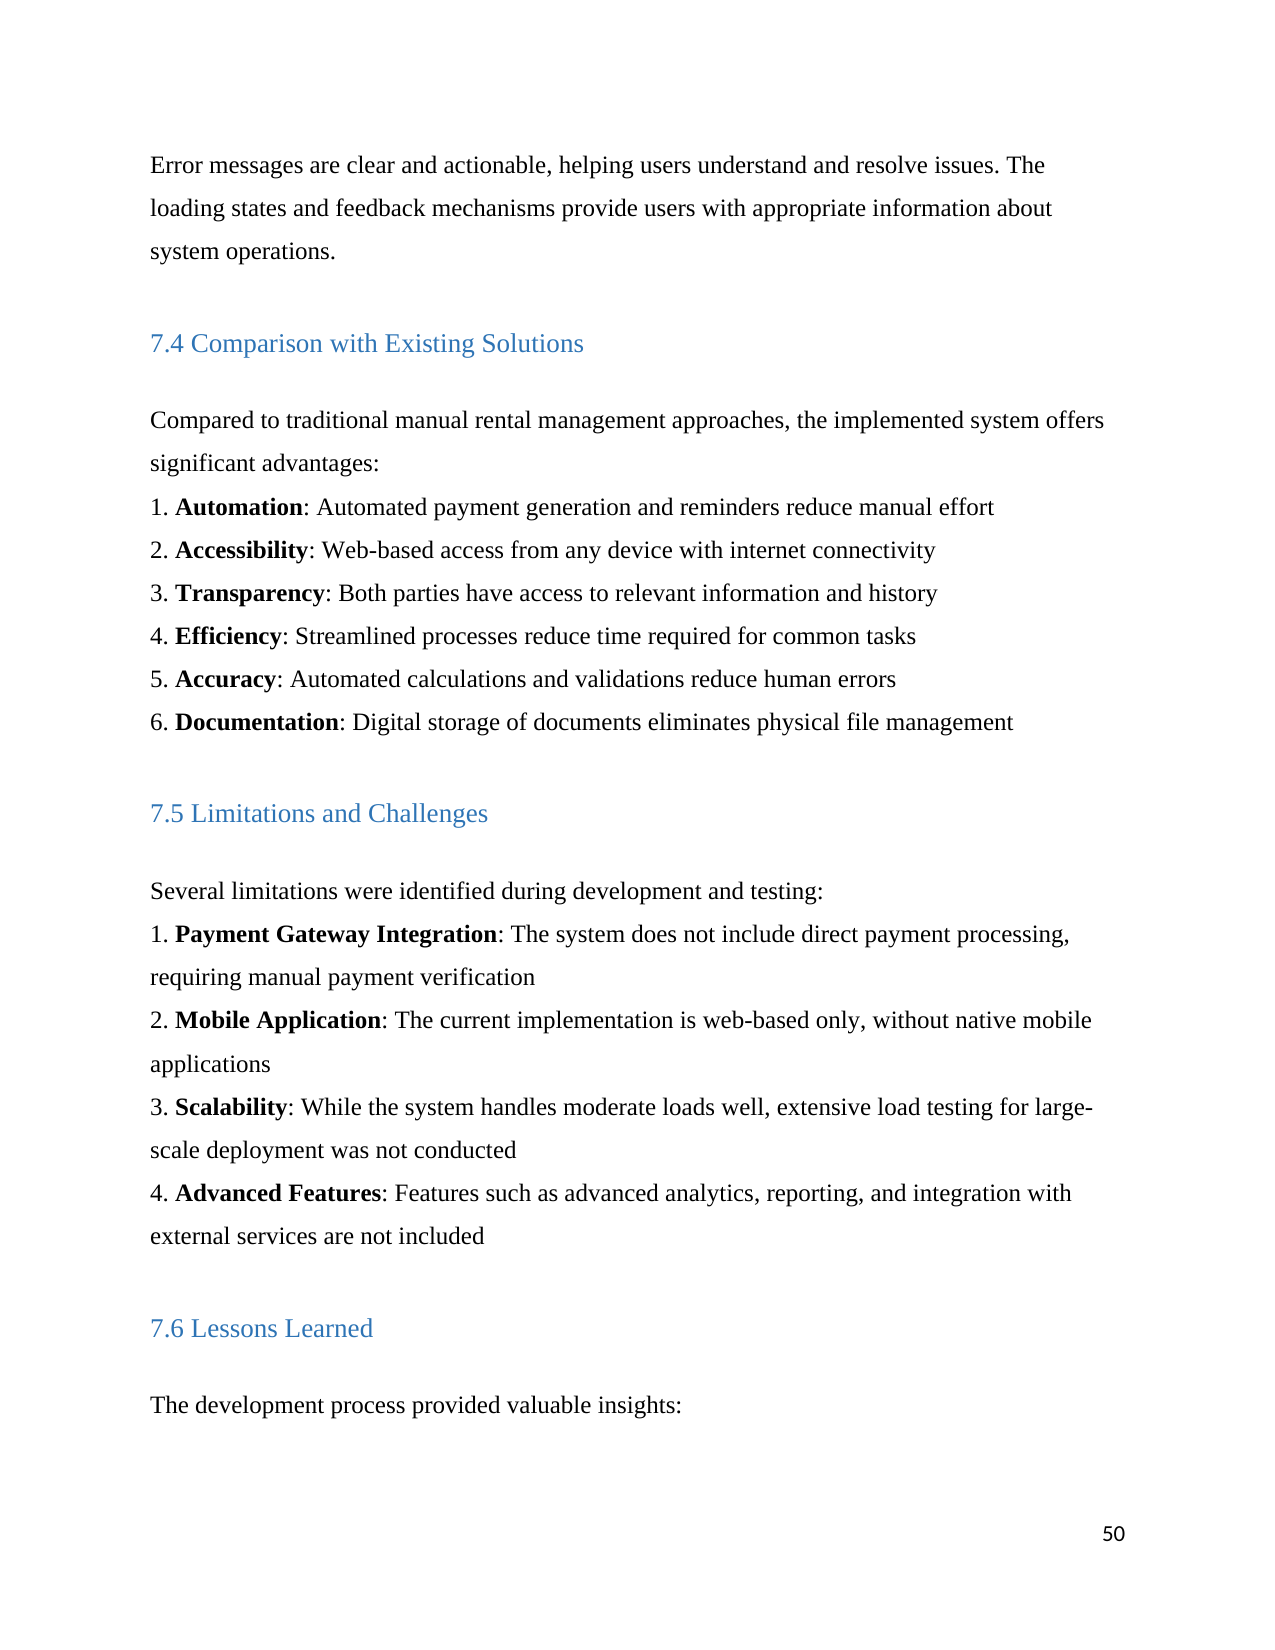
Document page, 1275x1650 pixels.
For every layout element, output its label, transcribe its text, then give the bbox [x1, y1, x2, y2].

text 1. Automation: Automated payment generation and reminders reduce manual effort [150, 492, 1125, 520]
text 4. Efficiency: Streamlined processes reduce time required for common tasks [150, 621, 1125, 650]
text 4. Advanced Features: Features such as advanced analytics, reporting, and integration with external services are not included [150, 1178, 1125, 1250]
text 3. Transparency: Both parties have access to relevant information and history [150, 578, 1125, 607]
text 1. Payment Gateway Integration: The system does not include direct payment processing, requiring manual payment verification [150, 919, 1125, 991]
text 2. Mobile Application: The current implementation is web-based only, without native mobile applications [150, 1006, 1125, 1077]
text 5. Accuracy: Automated calculations and validations reduce human errors [150, 664, 1125, 693]
text 2. Accessibility: Web-based access from any device with internet connectivity [150, 535, 1125, 563]
text Error messages are clear and actionable, helping users understand and resolve issues. The loading states and feedback mechanisms provide users with appropriate information about system operations. [150, 150, 1125, 265]
text The development process provided valuable insights: [150, 1390, 1125, 1419]
text Compared to traditional manual rental management approaches, the implemented system offers significant advantages: [150, 405, 1125, 477]
text 3. Scalability: While the system handles moderate loads well, extensive load testing for large-scale deployment was not conducted [150, 1092, 1125, 1164]
subtitle 7.4 Comparison with Existing Solutions [150, 327, 1125, 358]
text Several limitations were identified during development and testing: [150, 876, 1125, 905]
subtitle 7.6 Lessons Learned [150, 1312, 1125, 1343]
text 6. Documentation: Digital storage of documents eliminates physical file management [150, 707, 1125, 736]
subtitle 7.5 Limitations and Challenges [150, 798, 1125, 829]
